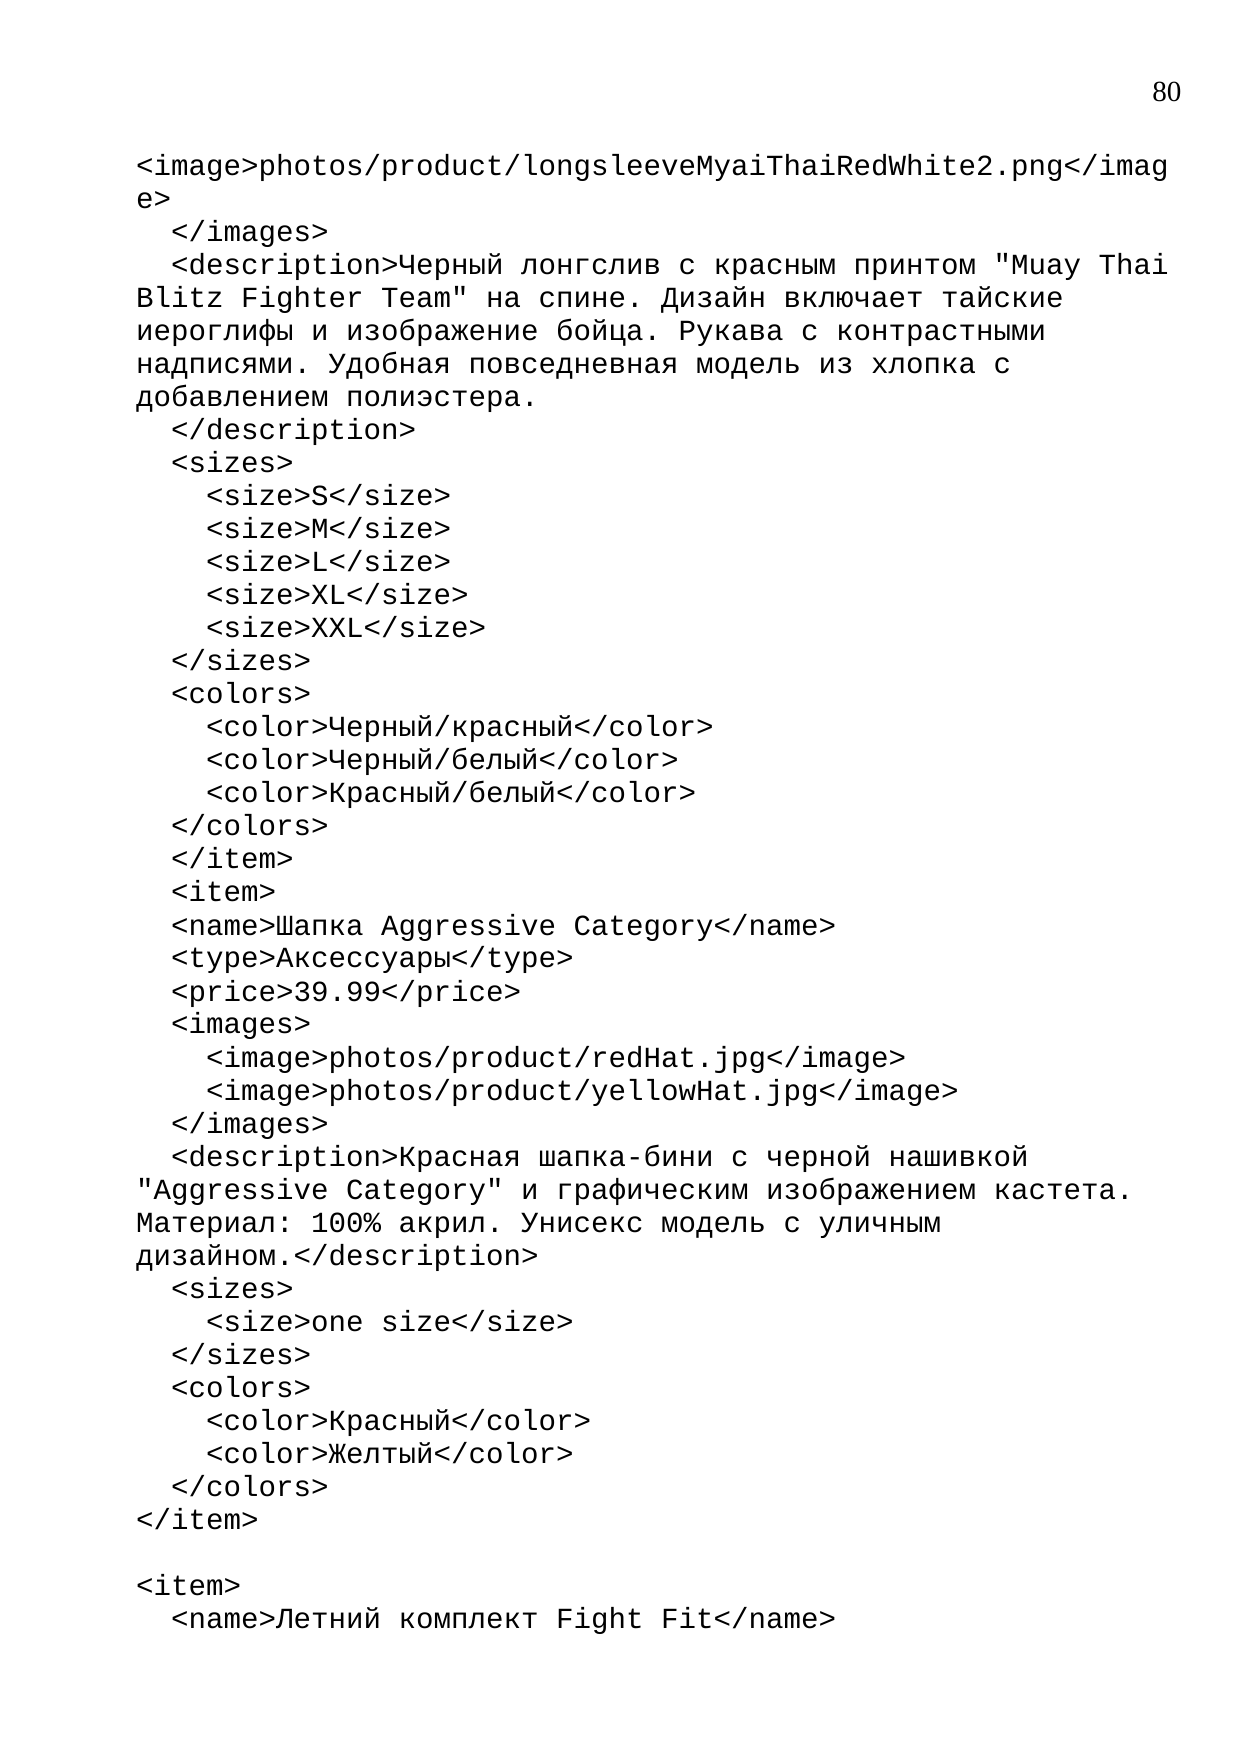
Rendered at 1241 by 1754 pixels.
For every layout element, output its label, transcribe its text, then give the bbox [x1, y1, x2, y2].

text <size>S</size> [136, 481, 1181, 514]
text <size>XXL</size> [136, 613, 1181, 646]
text <size>L</size> [136, 547, 1181, 580]
text <name>Летний комплект Fight Fit</name> [136, 1604, 1181, 1637]
text <type>Аксессуары</type> [136, 944, 1181, 977]
text </sizes> [136, 1340, 1181, 1373]
text <color>Черный/белый</color> [136, 746, 1181, 778]
text </colors> [136, 1472, 1181, 1505]
text <image>photos/product/yellowHat.jpg</image> [136, 1076, 1181, 1109]
text <size>one size</size> [136, 1307, 1181, 1340]
text </description> [136, 415, 1181, 448]
text </item> [136, 1505, 1181, 1538]
text <color>Красный/белый</color> [136, 778, 1181, 812]
text <image>photos/product/redHat.jpg</image> [136, 1043, 1181, 1076]
text <colors> [136, 679, 1181, 712]
text <item> [136, 878, 1181, 911]
text <item> [136, 1571, 1181, 1604]
text <price>39.99</price> [136, 977, 1181, 1010]
text <description>Красная шапка-бини с черной нашивкой "Aggressive Category" и графическим изображением кастета. Материал: 100% акрил. Унисекс модель с уличным дизайном.</description> [136, 1142, 1181, 1274]
text </colors> [136, 812, 1181, 844]
text <size>M</size> [136, 514, 1181, 547]
text <color>Желтый</color> [136, 1439, 1181, 1472]
text <sizes> [136, 1274, 1181, 1307]
text </item> [136, 844, 1181, 878]
text <color>Красный</color> [136, 1406, 1181, 1439]
text </images> [136, 1109, 1181, 1142]
text </images> [136, 217, 1181, 250]
text <description>Черный лонгслив с красным принтом "Muay Thai Blitz Fighter Team" на спине. Дизайн включает тайские иероглифы и изображение бойца. Рукава с контрастными надписями. Удобная повседневная модель из хлопка с добавлением полиэстера. [136, 250, 1181, 415]
text <image>photos/product/longsleeveMyaiThaiRedWhite2.png</image> [136, 118, 1181, 217]
text <size>XL</size> [136, 580, 1181, 613]
text <name>Шапка Aggressive Category</name> [136, 911, 1181, 944]
text <images> [136, 1010, 1181, 1043]
text <color>Черный/красный</color> [136, 712, 1181, 746]
text <sizes> [136, 448, 1181, 481]
text </sizes> [136, 646, 1181, 679]
text <colors> [136, 1373, 1181, 1406]
